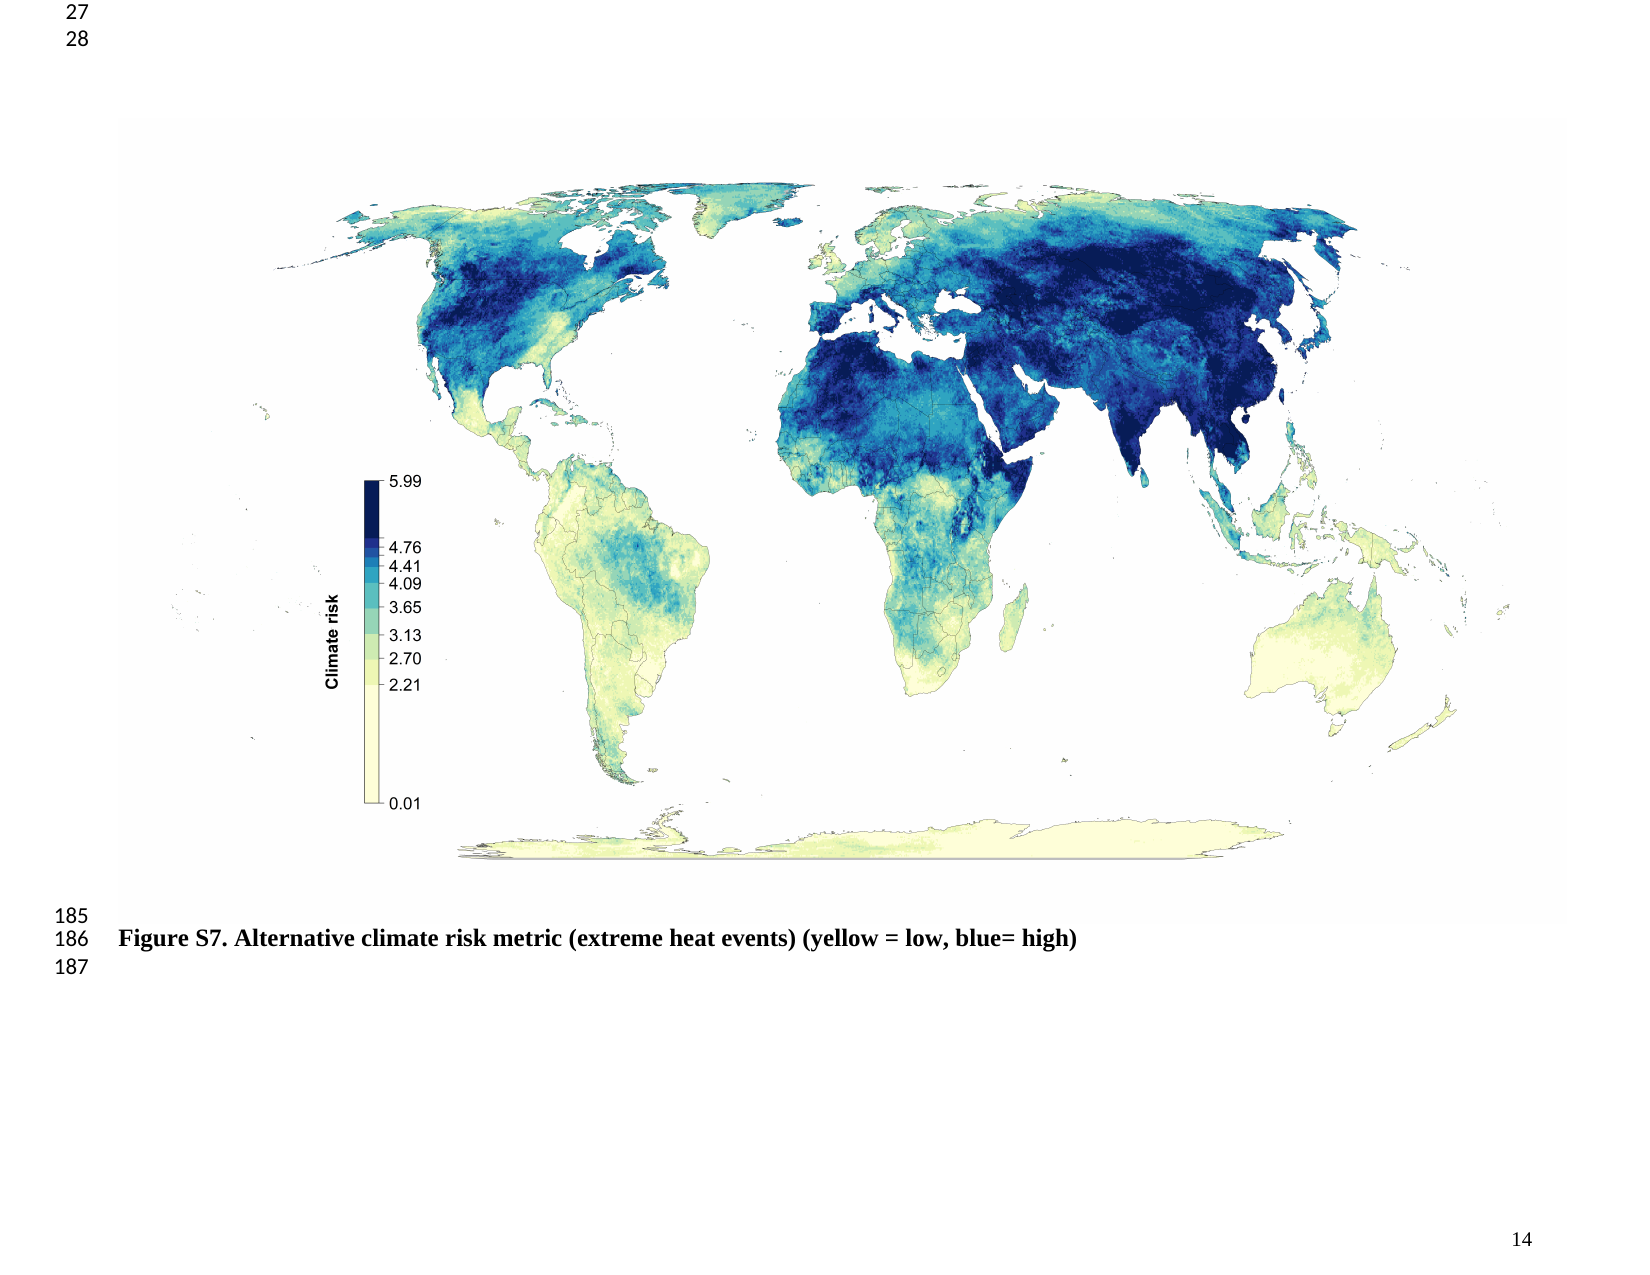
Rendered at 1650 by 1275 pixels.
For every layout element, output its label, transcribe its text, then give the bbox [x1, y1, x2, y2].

text Figure S7. Alternative climate risk metric (extreme heat events) (yellow = low, blue= high) [118, 924, 1532, 952]
